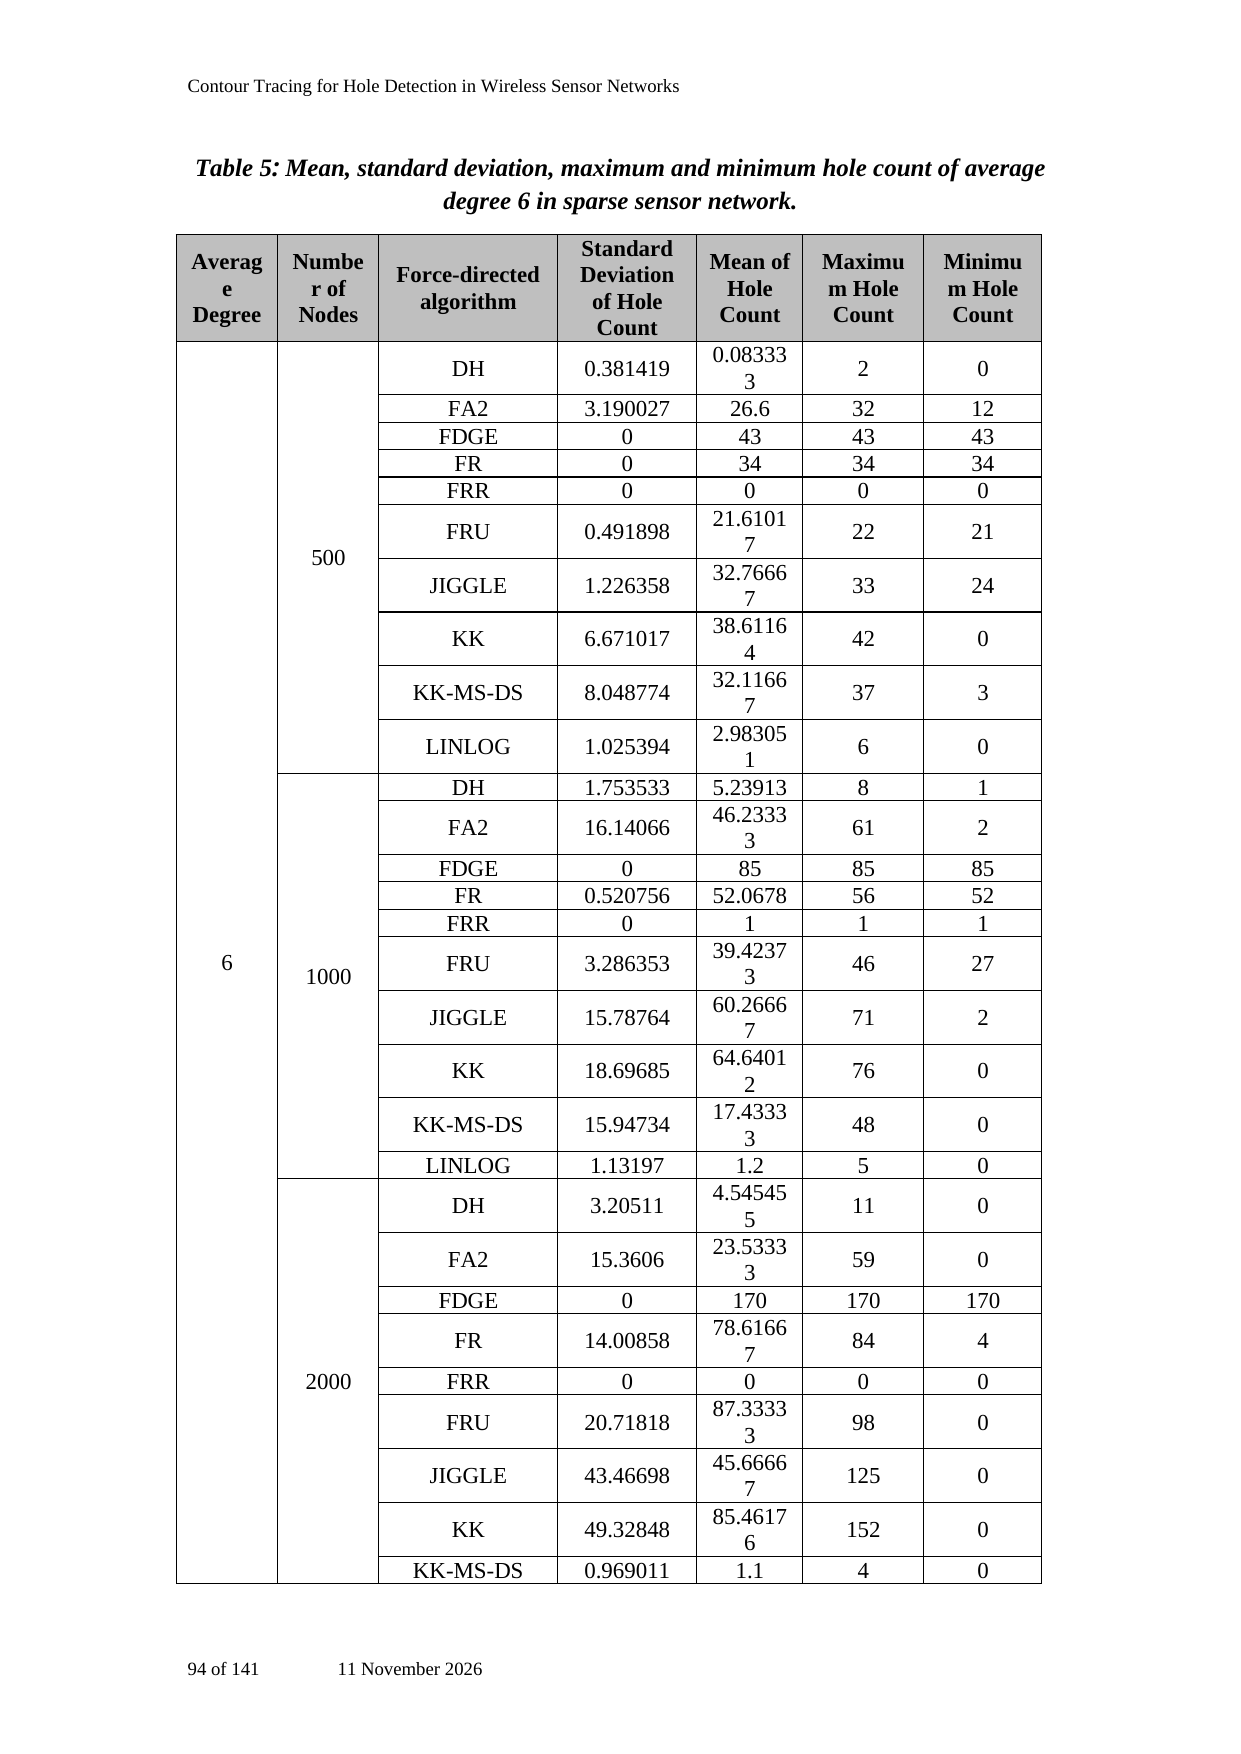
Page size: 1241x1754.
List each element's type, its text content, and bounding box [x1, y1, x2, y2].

table_cell 38.61164 [697, 613, 802, 665]
table_cell 24 [924, 559, 1041, 611]
table_cell 170 [924, 1287, 1041, 1313]
table_cell 32.76667 [697, 559, 802, 611]
table_cell 1.025394 [558, 720, 696, 773]
table_cell 2 [924, 801, 1041, 854]
table_cell 1.2 [697, 1152, 802, 1178]
table_cell 0 [924, 613, 1041, 665]
table_cell 500 [278, 342, 378, 773]
table_cell FA2 [379, 801, 557, 854]
table_cell JIGGLE [379, 559, 557, 611]
table_cell 27 [924, 937, 1041, 990]
table_cell 0 [924, 1179, 1041, 1232]
table_cell 3.286353 [558, 937, 696, 990]
table_cell 0 [558, 478, 696, 504]
table_cell 34 [924, 450, 1041, 476]
table_cell 125 [803, 1449, 923, 1502]
table_cell 0 [803, 1368, 923, 1394]
table_cell 52.0678 [697, 882, 802, 908]
table_cell 18.69685 [558, 1045, 696, 1097]
table_cell 34 [803, 450, 923, 476]
table_header Maximum Hole Count [803, 235, 923, 341]
table_cell 6 [803, 720, 923, 773]
table_cell 8 [803, 774, 923, 800]
table_cell 170 [697, 1287, 802, 1313]
table_cell 59 [803, 1233, 923, 1286]
table_cell 1.13197 [558, 1152, 696, 1178]
table_header Minimum Hole Count [924, 235, 1041, 341]
table_cell 0 [924, 1045, 1041, 1097]
table_cell 87.33333 [697, 1395, 802, 1448]
table_cell 1000 [278, 774, 378, 1178]
table_cell 1.1 [697, 1557, 802, 1583]
table_cell 15.3606 [558, 1233, 696, 1286]
table_cell 0.491898 [558, 505, 696, 558]
table_cell LINLOG [379, 720, 557, 773]
table_cell JIGGLE [379, 1449, 557, 1502]
table_cell 0.969011 [558, 1557, 696, 1583]
table_cell 15.78764 [558, 991, 696, 1043]
table_cell 45.66667 [697, 1449, 802, 1502]
table_cell 1 [924, 774, 1041, 800]
table_cell 0 [924, 1368, 1041, 1394]
table_cell KK-MS-DS [379, 1098, 557, 1151]
text Table 5: Mean, standard deviation, maximum and minimum hole count of average degree 6 in sparse sensor network. [187, 150, 1053, 215]
table_cell 1 [924, 910, 1041, 936]
table_cell 0 [924, 720, 1041, 773]
table_cell 76 [803, 1045, 923, 1097]
table_cell 85 [924, 855, 1041, 881]
table_cell 26.6 [697, 395, 802, 422]
table_cell 0 [558, 423, 696, 449]
table_cell 84 [803, 1314, 923, 1367]
table_cell FDGE [379, 855, 557, 881]
table_cell 0 [924, 1395, 1041, 1448]
table_cell 0 [558, 1287, 696, 1313]
table_cell FR [379, 882, 557, 908]
table_cell 0 [924, 1152, 1041, 1178]
table_cell DH [379, 342, 557, 394]
table_cell 1 [803, 910, 923, 936]
table_cell 85.46176 [697, 1503, 802, 1556]
table_cell 52 [924, 882, 1041, 908]
table_cell FRU [379, 1395, 557, 1448]
table_cell 42 [803, 613, 923, 665]
table_cell 32 [803, 395, 923, 422]
table_cell 0 [924, 1503, 1041, 1556]
table_cell 3.20511 [558, 1179, 696, 1232]
table_cell JIGGLE [379, 991, 557, 1043]
table_cell 56 [803, 882, 923, 908]
table_cell 0 [924, 1557, 1041, 1583]
table_cell 43.46698 [558, 1449, 696, 1502]
table_cell 152 [803, 1503, 923, 1556]
table_cell 61 [803, 801, 923, 854]
table_cell 14.00858 [558, 1314, 696, 1367]
table_cell 0 [924, 342, 1041, 394]
table_cell FA2 [379, 1233, 557, 1286]
table_cell 71 [803, 991, 923, 1043]
table_cell 0 [558, 450, 696, 476]
table_cell FRU [379, 937, 557, 990]
table_cell 60.26667 [697, 991, 802, 1043]
table_cell FA2 [379, 395, 557, 422]
table_cell 20.71818 [558, 1395, 696, 1448]
table_cell 46 [803, 937, 923, 990]
table_cell 37 [803, 666, 923, 719]
table_cell DH [379, 1179, 557, 1232]
table_cell 6 [177, 342, 277, 1583]
table_cell 3.190027 [558, 395, 696, 422]
table_cell 4.545455 [697, 1179, 802, 1232]
table_cell 85 [697, 855, 802, 881]
table_cell 49.32848 [558, 1503, 696, 1556]
table_cell 12 [924, 395, 1041, 422]
table_cell 33 [803, 559, 923, 611]
table_cell FRU [379, 505, 557, 558]
table_cell 0 [558, 910, 696, 936]
table_cell 46.23333 [697, 801, 802, 854]
table_cell 0 [697, 478, 802, 504]
table_cell 8.048774 [558, 666, 696, 719]
table_cell 1.753533 [558, 774, 696, 800]
table_cell 0 [558, 855, 696, 881]
table_cell 23.53333 [697, 1233, 802, 1286]
table_cell 4 [924, 1314, 1041, 1367]
table_cell 21 [924, 505, 1041, 558]
table_cell 0.520756 [558, 882, 696, 908]
table_cell FR [379, 450, 557, 476]
table_cell 0.381419 [558, 342, 696, 394]
table_cell 39.42373 [697, 937, 802, 990]
table_cell KK-MS-DS [379, 666, 557, 719]
table_cell 5 [803, 1152, 923, 1178]
table_cell FDGE [379, 423, 557, 449]
table_cell FDGE [379, 1287, 557, 1313]
table_cell 17.43333 [697, 1098, 802, 1151]
table_cell 1.226358 [558, 559, 696, 611]
table_cell FR [379, 1314, 557, 1367]
table_cell LINLOG [379, 1152, 557, 1178]
table_cell 22 [803, 505, 923, 558]
table_cell 21.61017 [697, 505, 802, 558]
table_cell 4 [803, 1557, 923, 1583]
table_cell FRR [379, 910, 557, 936]
table_cell KK-MS-DS [379, 1557, 557, 1583]
table_cell 5.23913 [697, 774, 802, 800]
table_cell 43 [697, 423, 802, 449]
table_cell 2000 [278, 1179, 378, 1583]
table_cell 0 [924, 1449, 1041, 1502]
table_header Standard Deviation of Hole Count [558, 235, 696, 341]
table_cell 78.61667 [697, 1314, 802, 1367]
table_cell 2 [924, 991, 1041, 1043]
table_header Number of Nodes [278, 235, 378, 341]
table_cell 0 [697, 1368, 802, 1394]
table_cell 3 [924, 666, 1041, 719]
table_cell FRR [379, 1368, 557, 1394]
table_cell KK [379, 1045, 557, 1097]
table_cell 6.671017 [558, 613, 696, 665]
table_cell 43 [803, 423, 923, 449]
table_cell 43 [924, 423, 1041, 449]
table_cell 16.14066 [558, 801, 696, 854]
table_cell 0 [924, 478, 1041, 504]
table_cell 1 [697, 910, 802, 936]
table_cell 48 [803, 1098, 923, 1151]
table_header Average Degree [177, 235, 277, 341]
table_cell FRR [379, 478, 557, 504]
table_cell 0 [558, 1368, 696, 1394]
table_cell KK [379, 613, 557, 665]
table_cell 15.94734 [558, 1098, 696, 1151]
table_cell 34 [697, 450, 802, 476]
table_cell 11 [803, 1179, 923, 1232]
table_cell 0 [924, 1098, 1041, 1151]
table_cell 85 [803, 855, 923, 881]
table_cell 0 [924, 1233, 1041, 1286]
table_cell KK [379, 1503, 557, 1556]
table_cell 0 [803, 478, 923, 504]
table_cell 98 [803, 1395, 923, 1448]
table_cell 2 [803, 342, 923, 394]
table_cell 0.083333 [697, 342, 802, 394]
table_header Mean of Hole Count [697, 235, 802, 341]
table_header Force-directed algorithm [379, 235, 557, 341]
table_cell 170 [803, 1287, 923, 1313]
table_cell DH [379, 774, 557, 800]
table_cell 64.64012 [697, 1045, 802, 1097]
table_cell 2.983051 [697, 720, 802, 773]
table_cell 32.11667 [697, 666, 802, 719]
